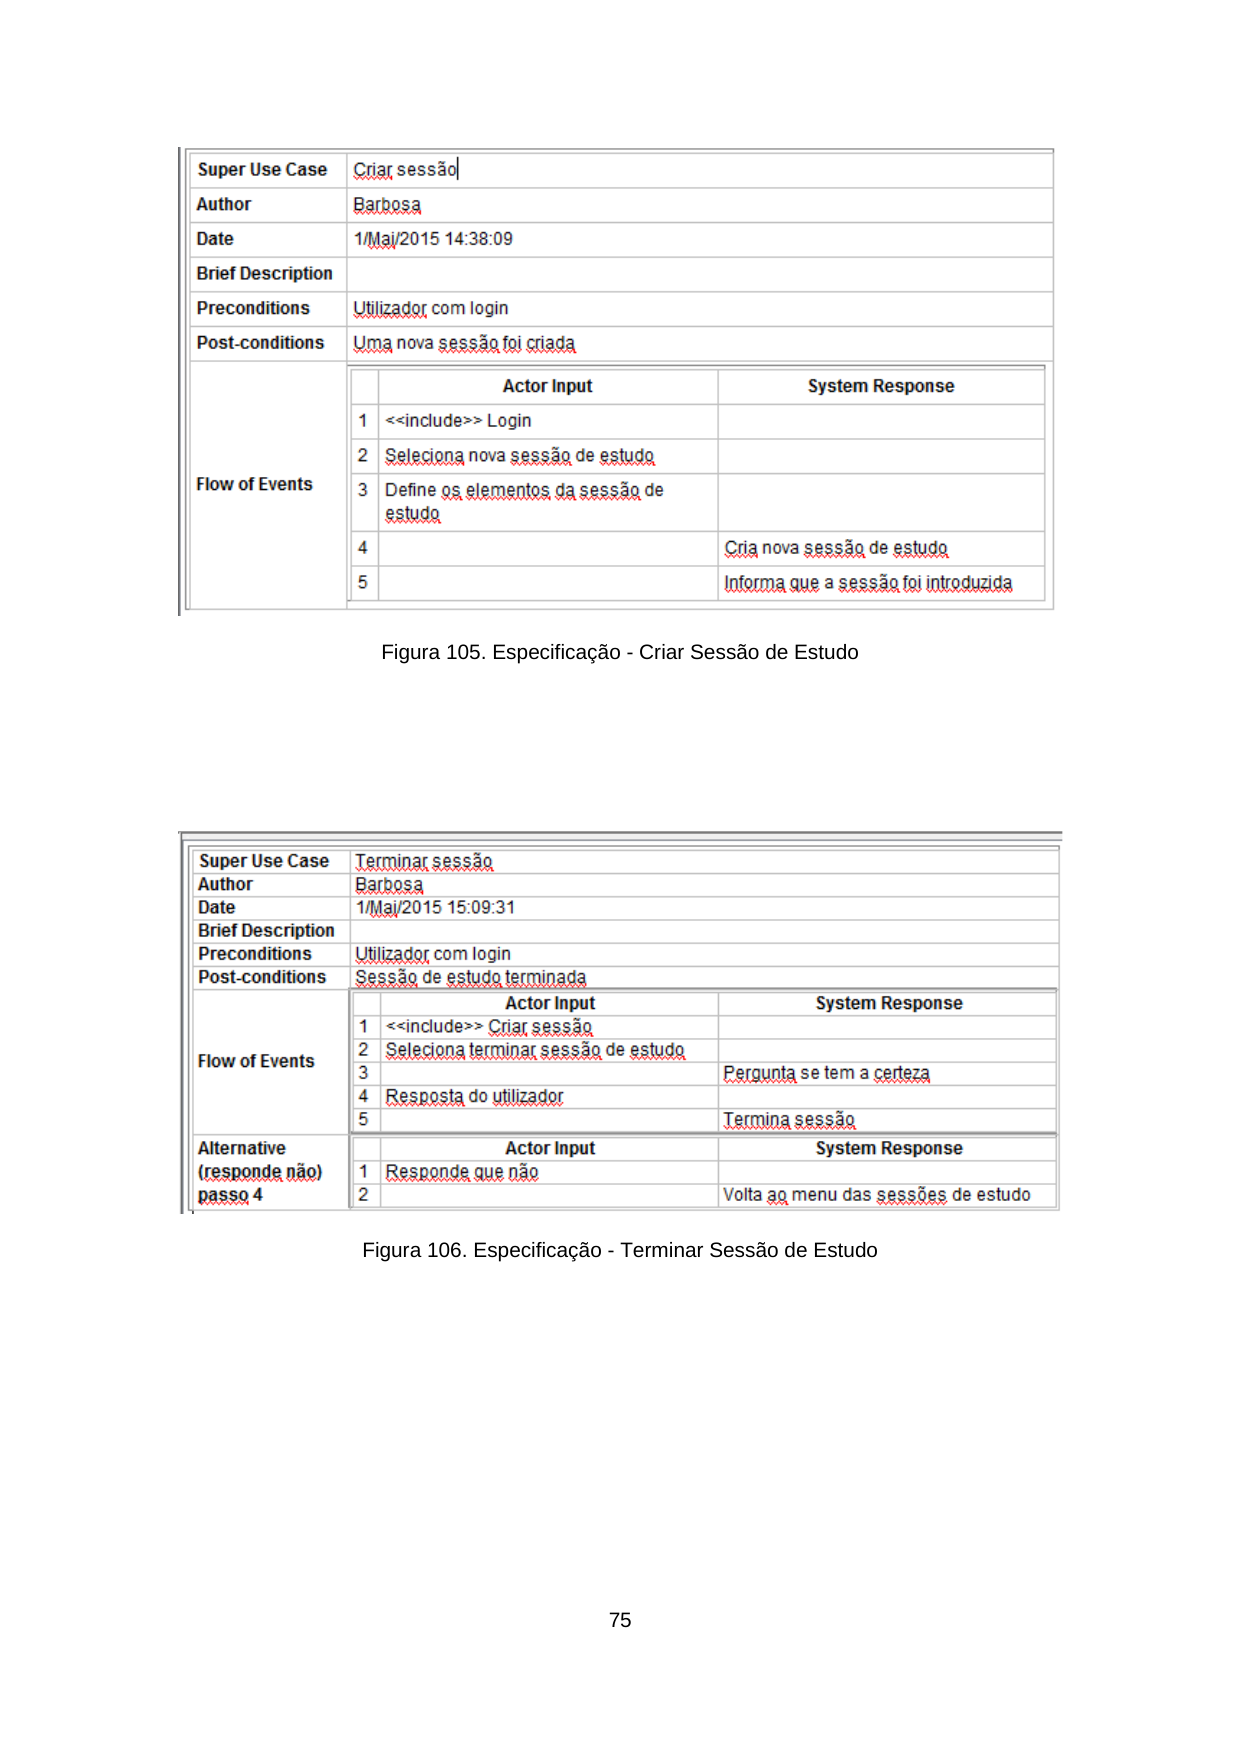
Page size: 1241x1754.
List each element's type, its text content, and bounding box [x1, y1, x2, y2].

text Figura 106. Especificação - Terminar Sessão de Estudo [177, 1238, 1063, 1262]
picture [178, 147, 1063, 616]
text Figura 105. Especificação - Criar Sessão de Estudo [177, 639, 1063, 663]
picture [178, 831, 1063, 1214]
